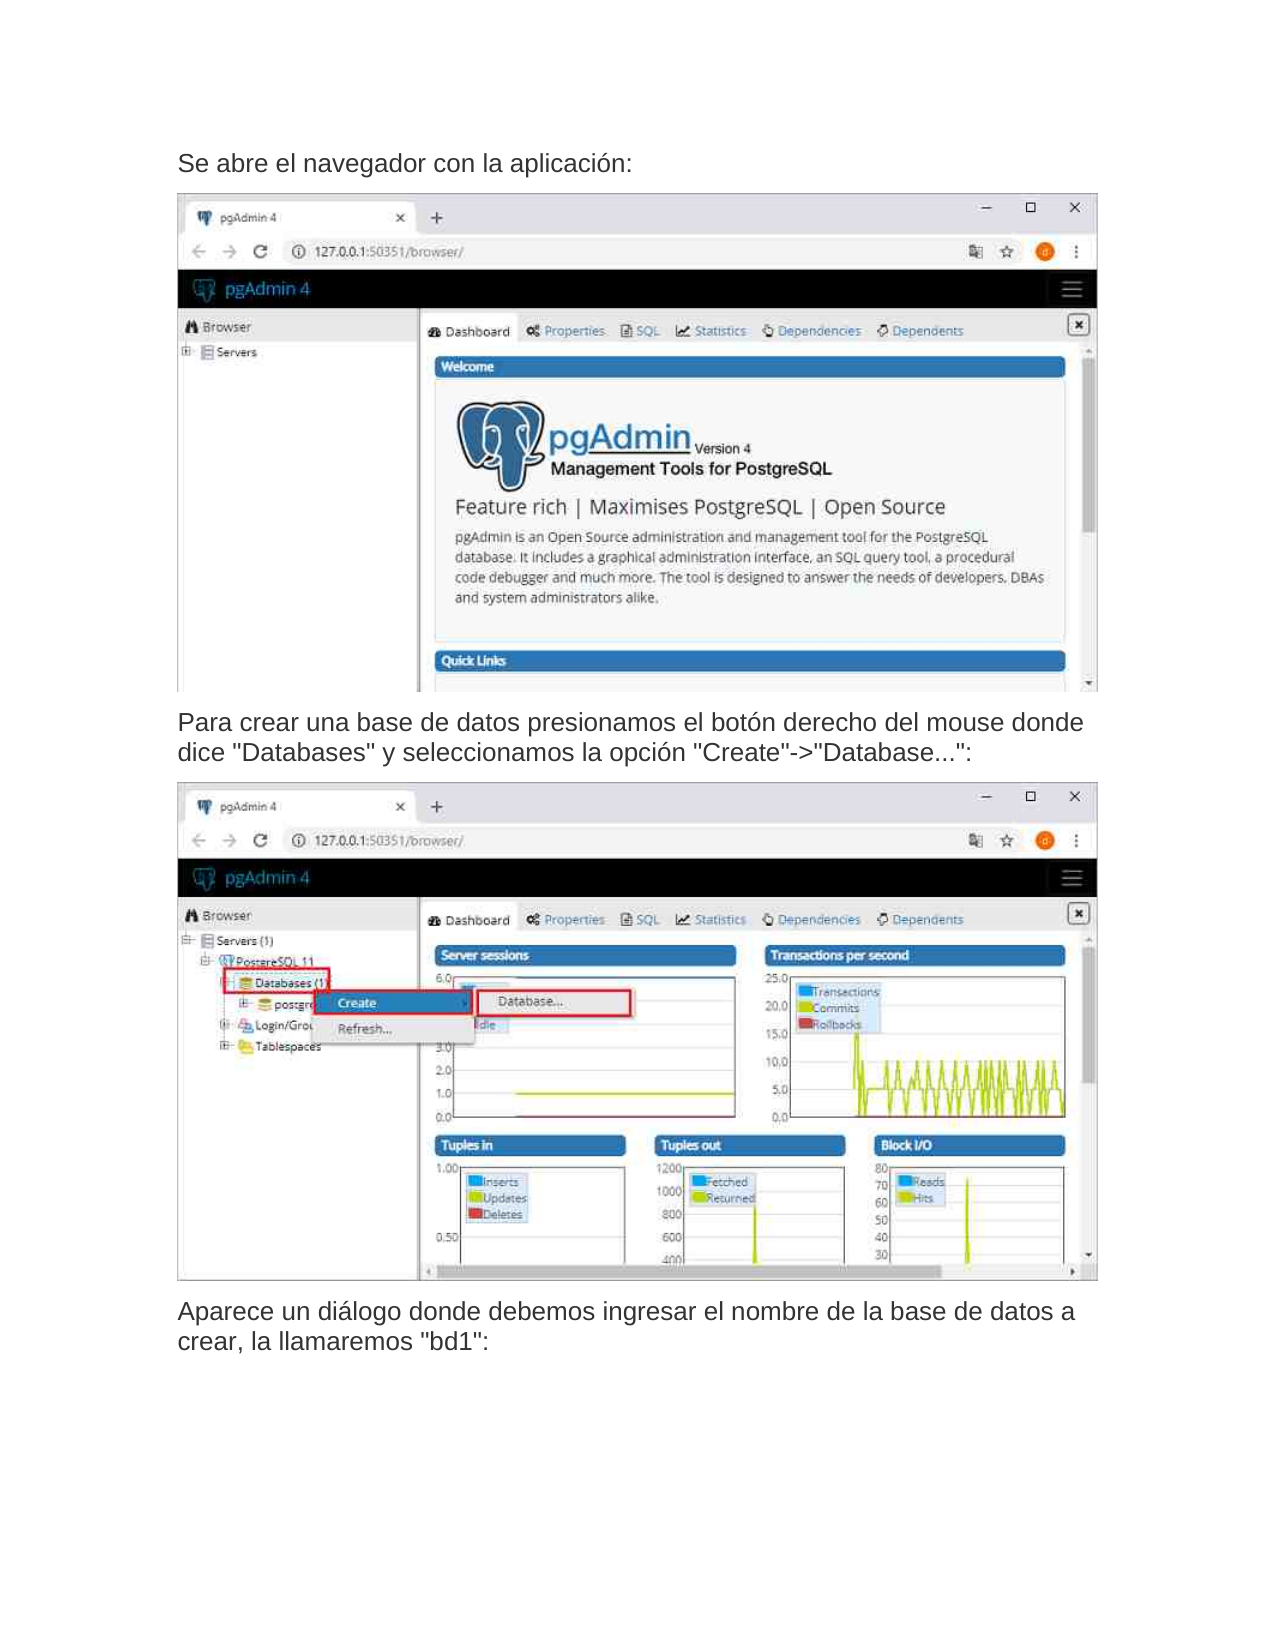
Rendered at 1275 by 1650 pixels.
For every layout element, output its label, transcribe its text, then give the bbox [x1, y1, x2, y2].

text Se abre el navegador con la aplicación: [177, 148, 1098, 177]
picture [177, 193, 1098, 692]
text Para crear una base de datos presionamos el botón derecho del mouse donde dice "Databases" y seleccionamos la opción "Create"->"Database...": [177, 707, 1098, 767]
picture [177, 782, 1098, 1281]
text Aparece un diálogo donde debemos ingresar el nombre de la base de datos a crear, la llamaremos "bd1": [177, 1296, 1098, 1356]
